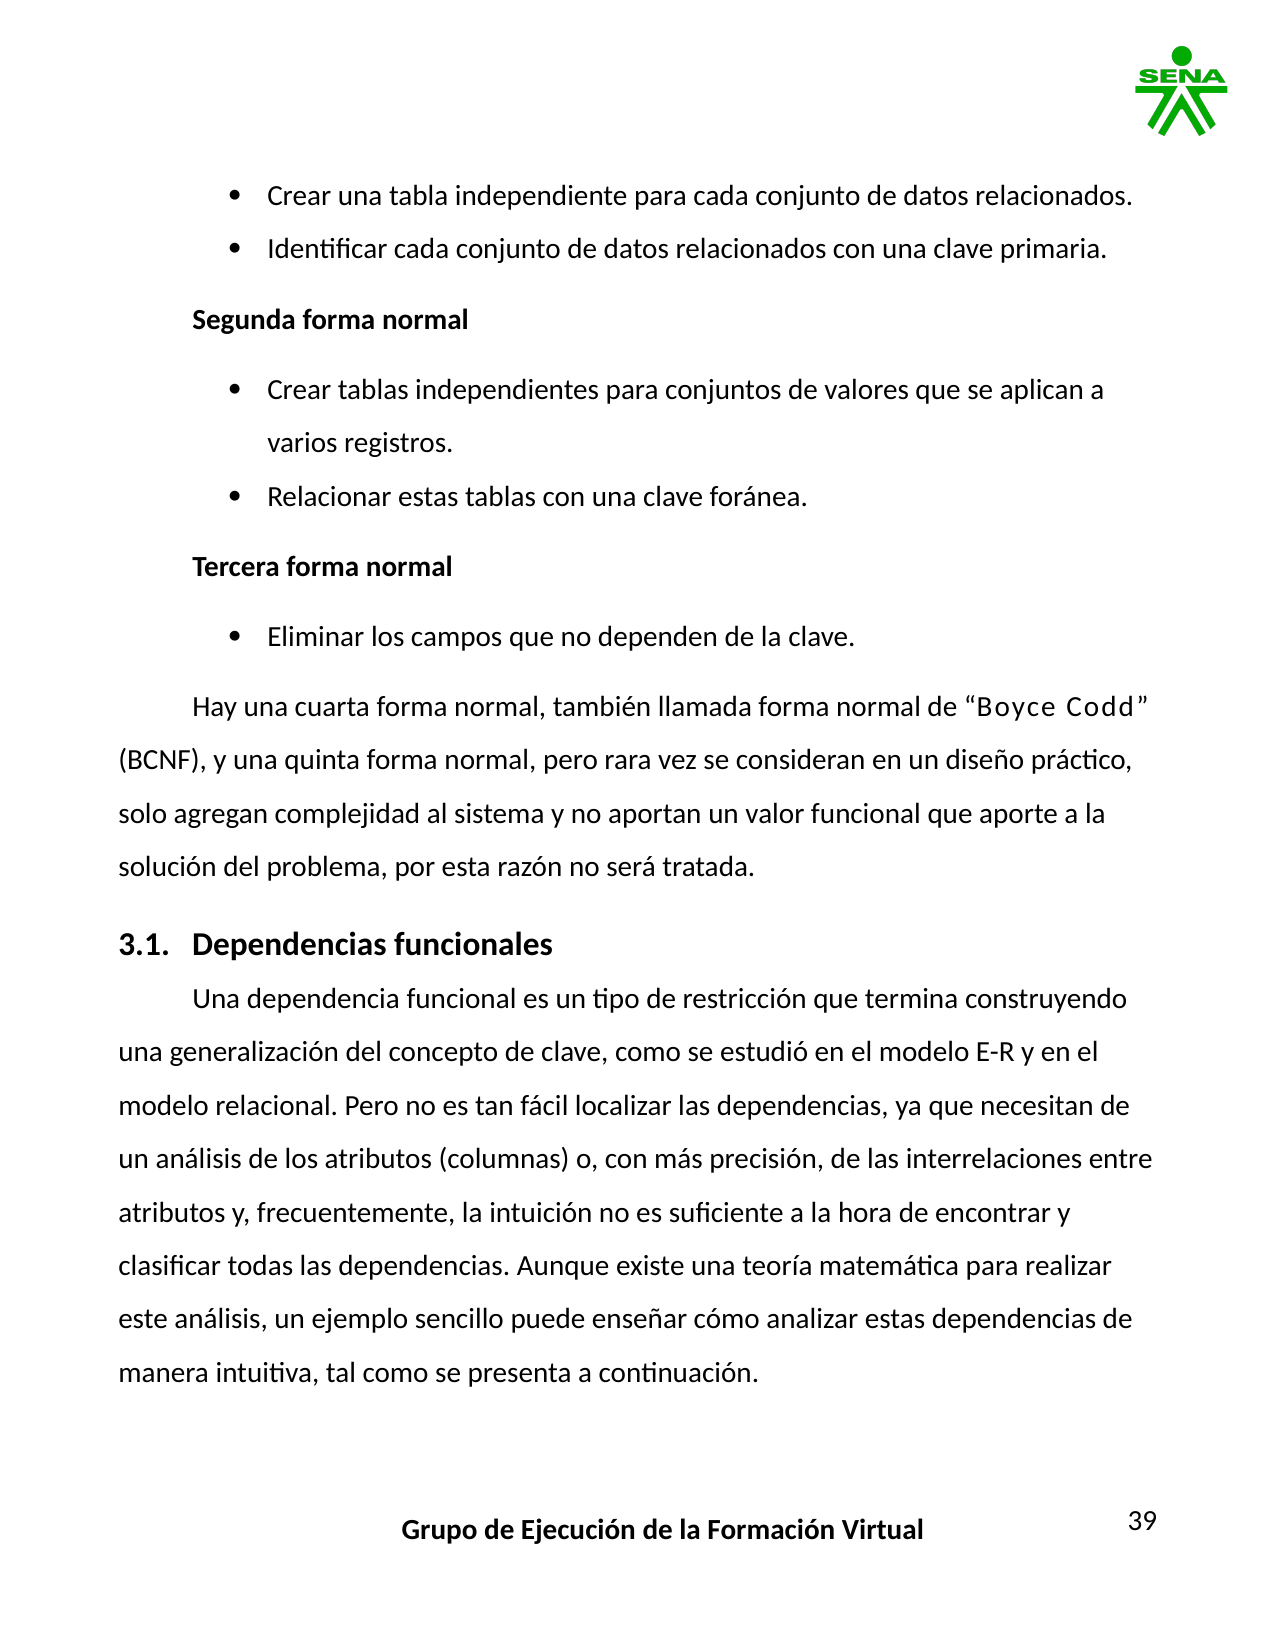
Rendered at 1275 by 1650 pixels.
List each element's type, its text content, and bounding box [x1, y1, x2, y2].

list Crear tablas independientes para conjuntos de valores que se aplican a varios registros. [229, 371, 1157, 460]
text Hay una cuarta forma normal, también llamada forma normal de “Boyce Codd” (BCNF), y una quinta forma normal, pero rara vez se consideran en un diseño práctico, solo agregan complejidad al sistema y no aportan un valor funcional que aporte a la solución del problema, por esta razón no será tratada. [118, 688, 1157, 884]
list Eliminar los campos que no dependen de la clave. [229, 618, 1157, 653]
list Relacionar estas tablas con una clave foránea. [229, 478, 1157, 513]
picture [1135, 46, 1228, 136]
list Identificar cada conjunto de datos relacionados con una clave primaria. [229, 231, 1157, 266]
text Tercera forma normal [118, 548, 1157, 583]
subtitle Dependencias funcionales [118, 923, 1157, 963]
list Crear una tabla independiente para cada conjunto de datos relacionados. [229, 177, 1157, 213]
text Segunda forma normal [118, 301, 1157, 336]
text Una dependencia funcional es un tipo de restricción que termina construyendo una generalización del concepto de clave, como se estudió en el modelo E-R y en el modelo relacional. Pero no es tan fácil localizar las dependencias, ya que necesitan de un análisis de los atributos (columnas) o, con más precisión, de las interrelaciones entre atributos y, frecuentemente, la intuición no es suficiente a la hora de encontrar y clasificar todas las dependencias. Aunque existe una teoría matemática para realizar este análisis, un ejemplo sencillo puede enseñar cómo analizar estas dependencias de manera intuitiva, tal como se presenta a continuación. [118, 980, 1157, 1390]
